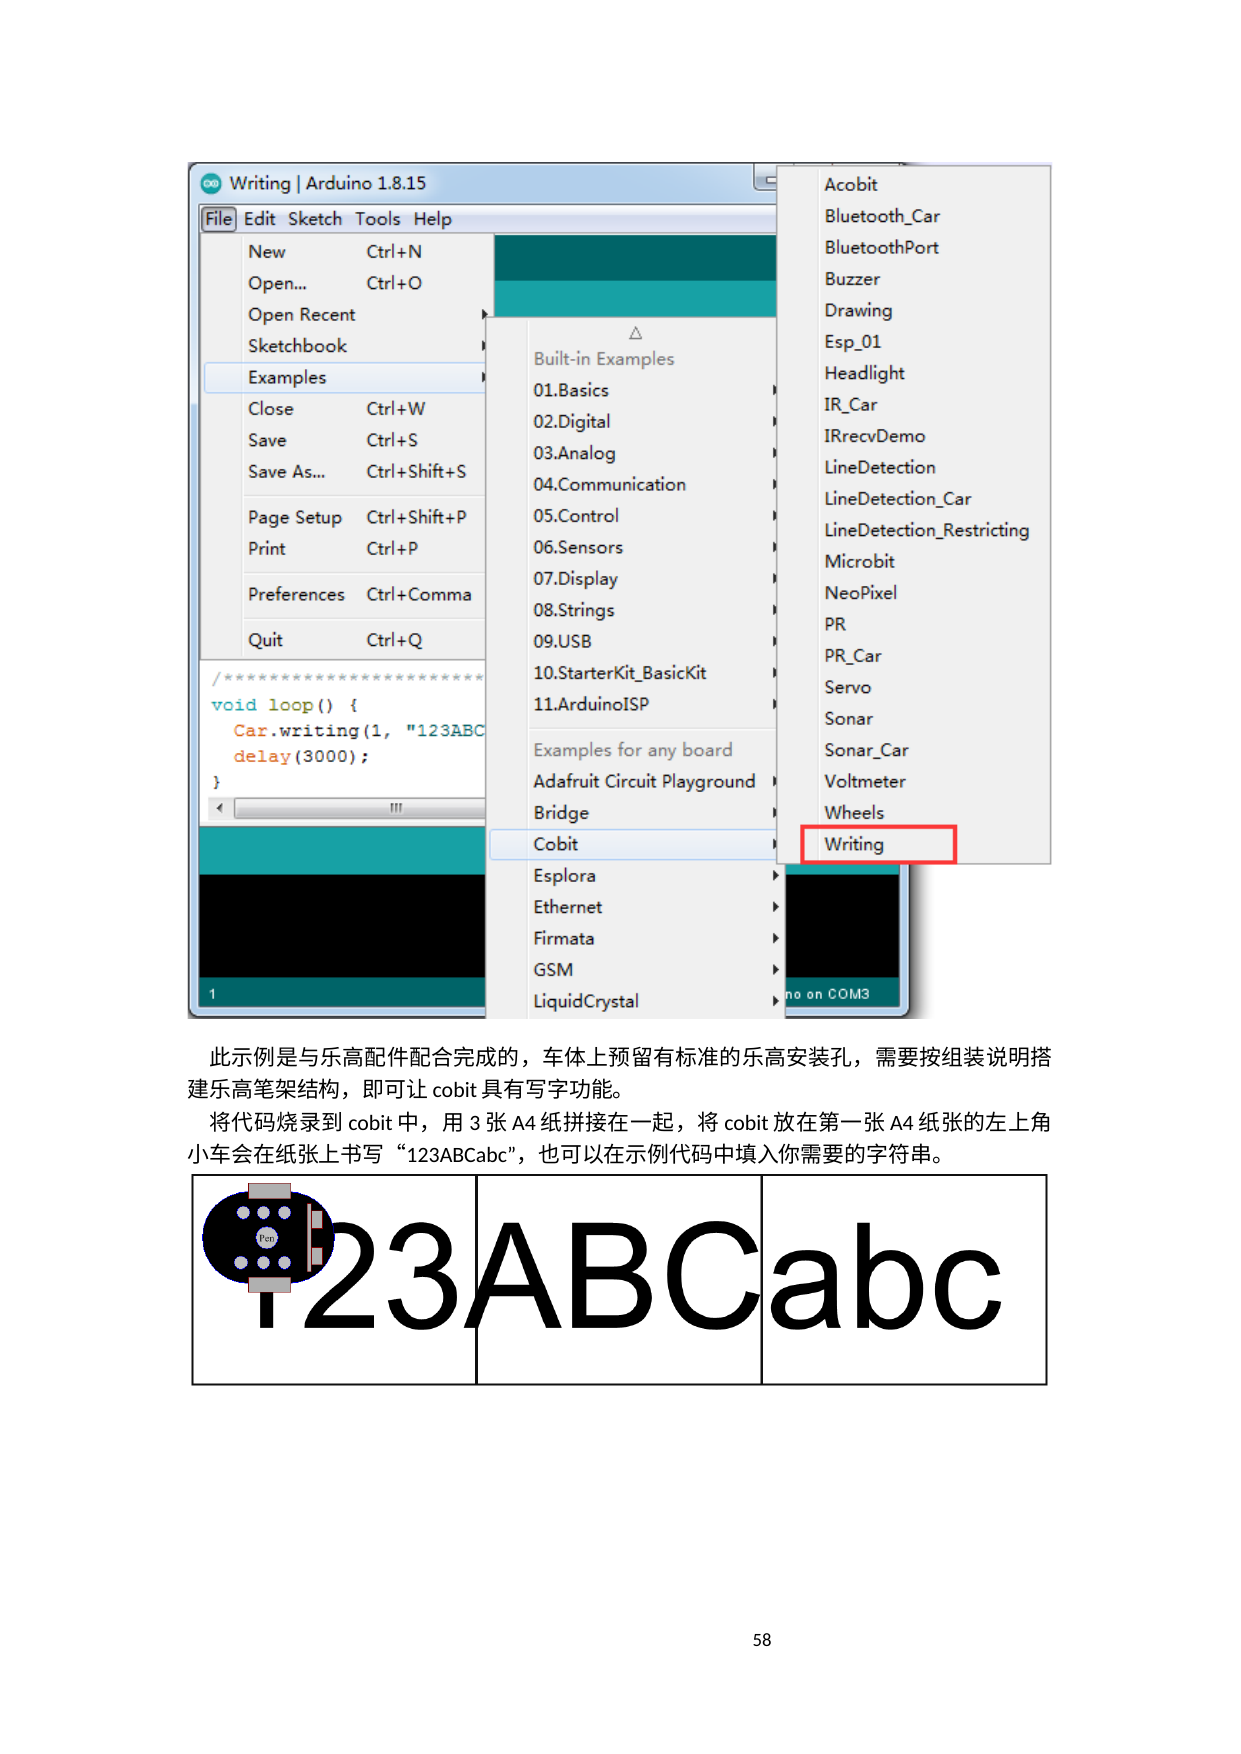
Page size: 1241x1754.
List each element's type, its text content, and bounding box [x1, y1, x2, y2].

text 将代码烧录到cobit中，用3张A4纸拼接在一起，将cobit放在第一张A4纸张的左上角，小车会在纸张上书写“123ABCabc”，也可以在示例代码中填入你需要的字符串。 [187, 1104, 1053, 1169]
picture [187, 162, 1053, 1019]
text 此示例是与乐高配件配合完成的，车体上预留有标准的乐高安装孔，需要按组装说明搭建乐高笔架结构，即可让cobit具有写字功能。 [187, 1039, 1053, 1104]
picture [187, 1169, 1052, 1390]
